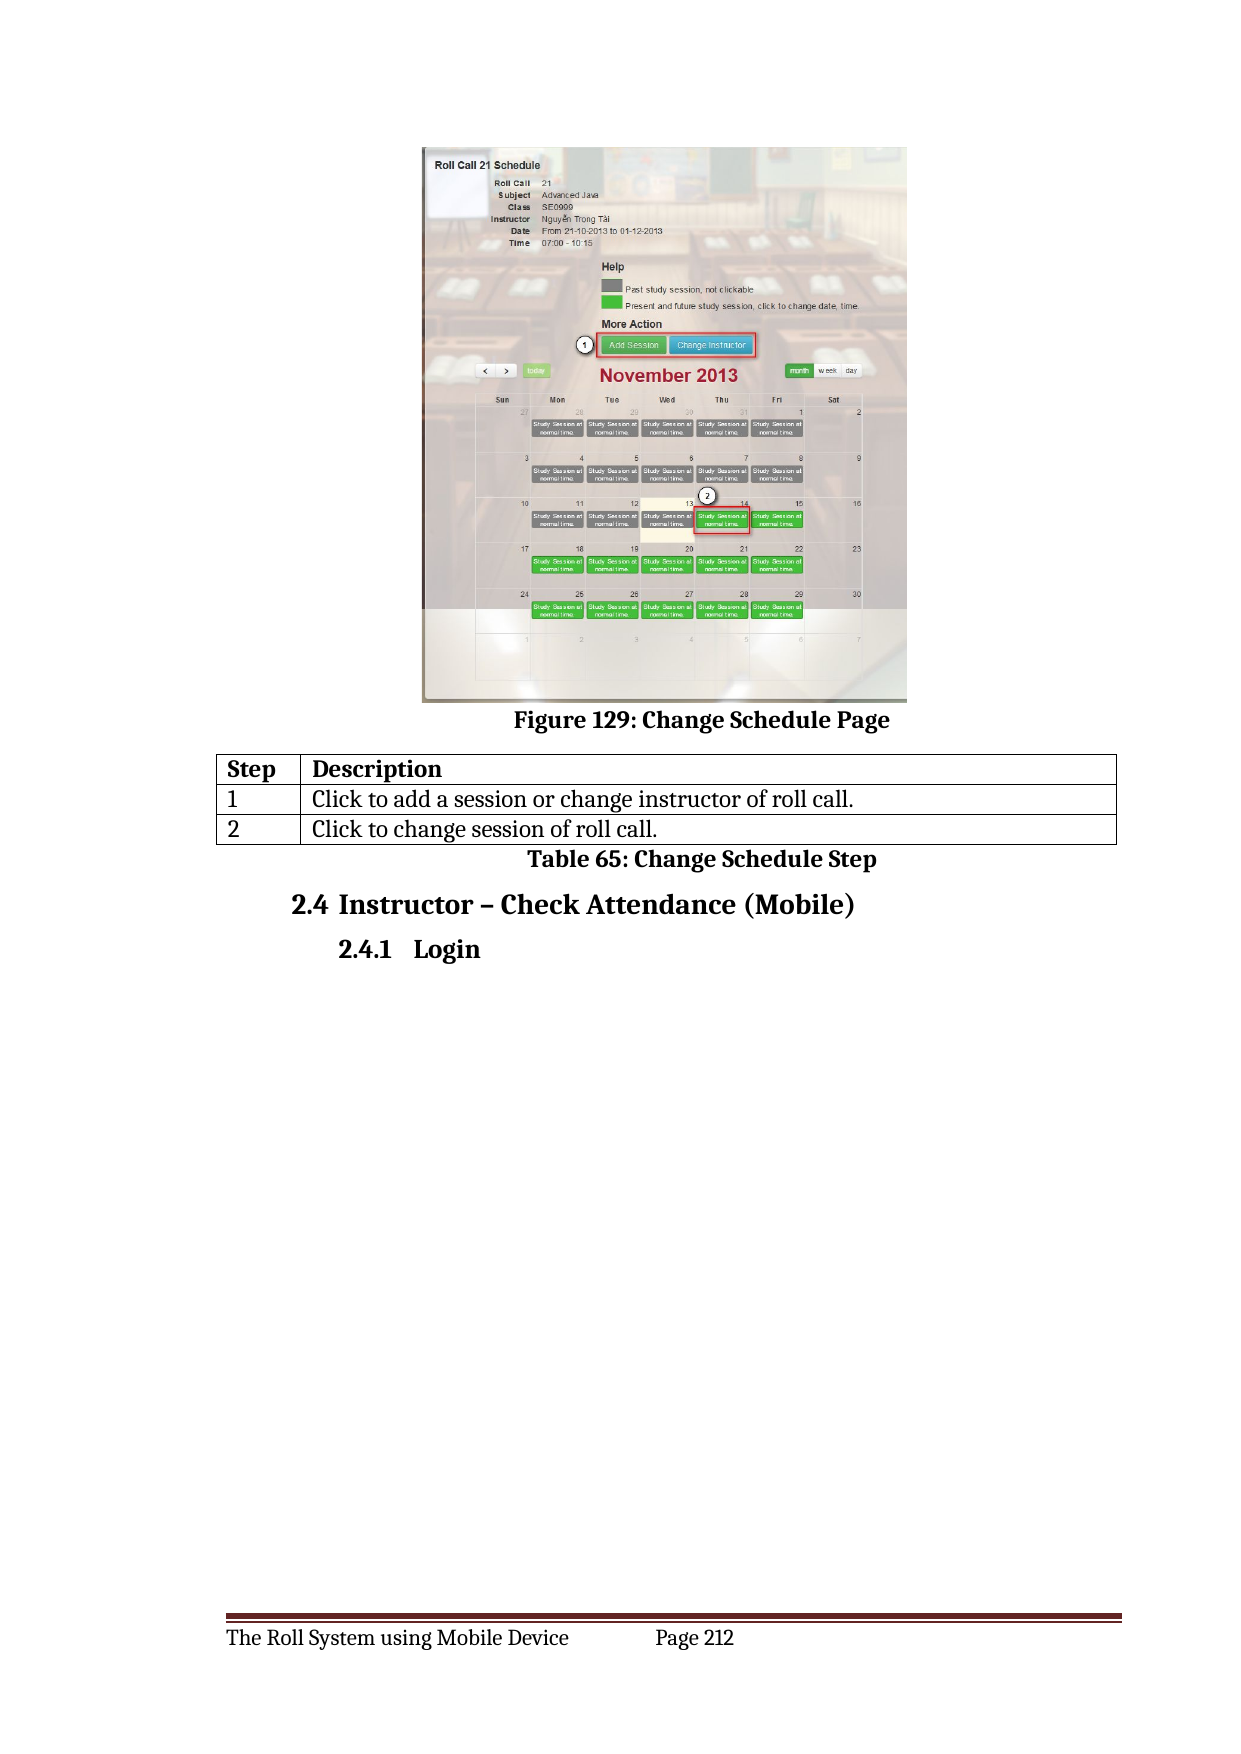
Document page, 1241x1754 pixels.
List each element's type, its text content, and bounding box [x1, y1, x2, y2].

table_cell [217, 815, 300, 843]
subtitle Instructor – Check Attendance (Mobile) [291, 888, 1122, 922]
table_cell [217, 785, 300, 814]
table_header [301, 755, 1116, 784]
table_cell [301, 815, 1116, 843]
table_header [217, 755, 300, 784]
subtitle Login [338, 934, 1122, 965]
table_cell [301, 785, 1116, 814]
picture [421, 147, 907, 703]
